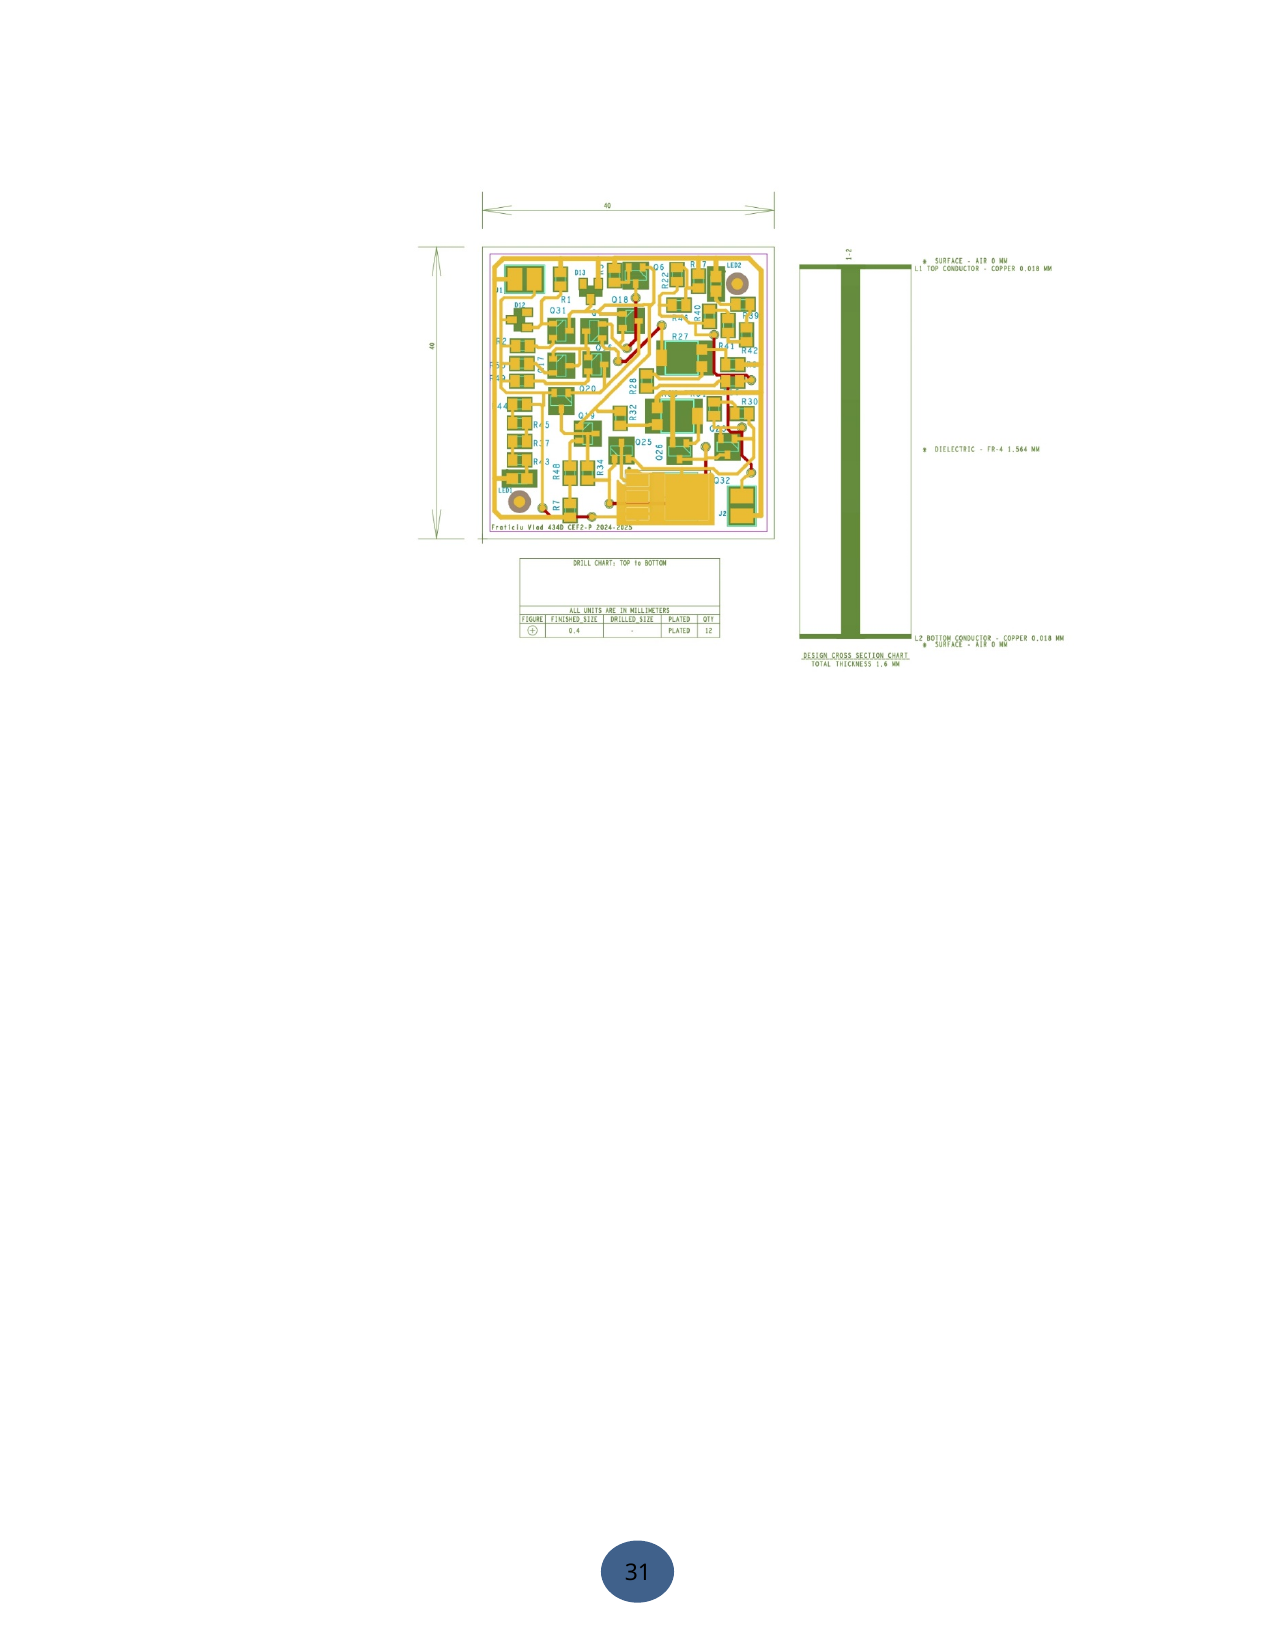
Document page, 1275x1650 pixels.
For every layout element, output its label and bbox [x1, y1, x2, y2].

picture [200, 66, 1176, 756]
